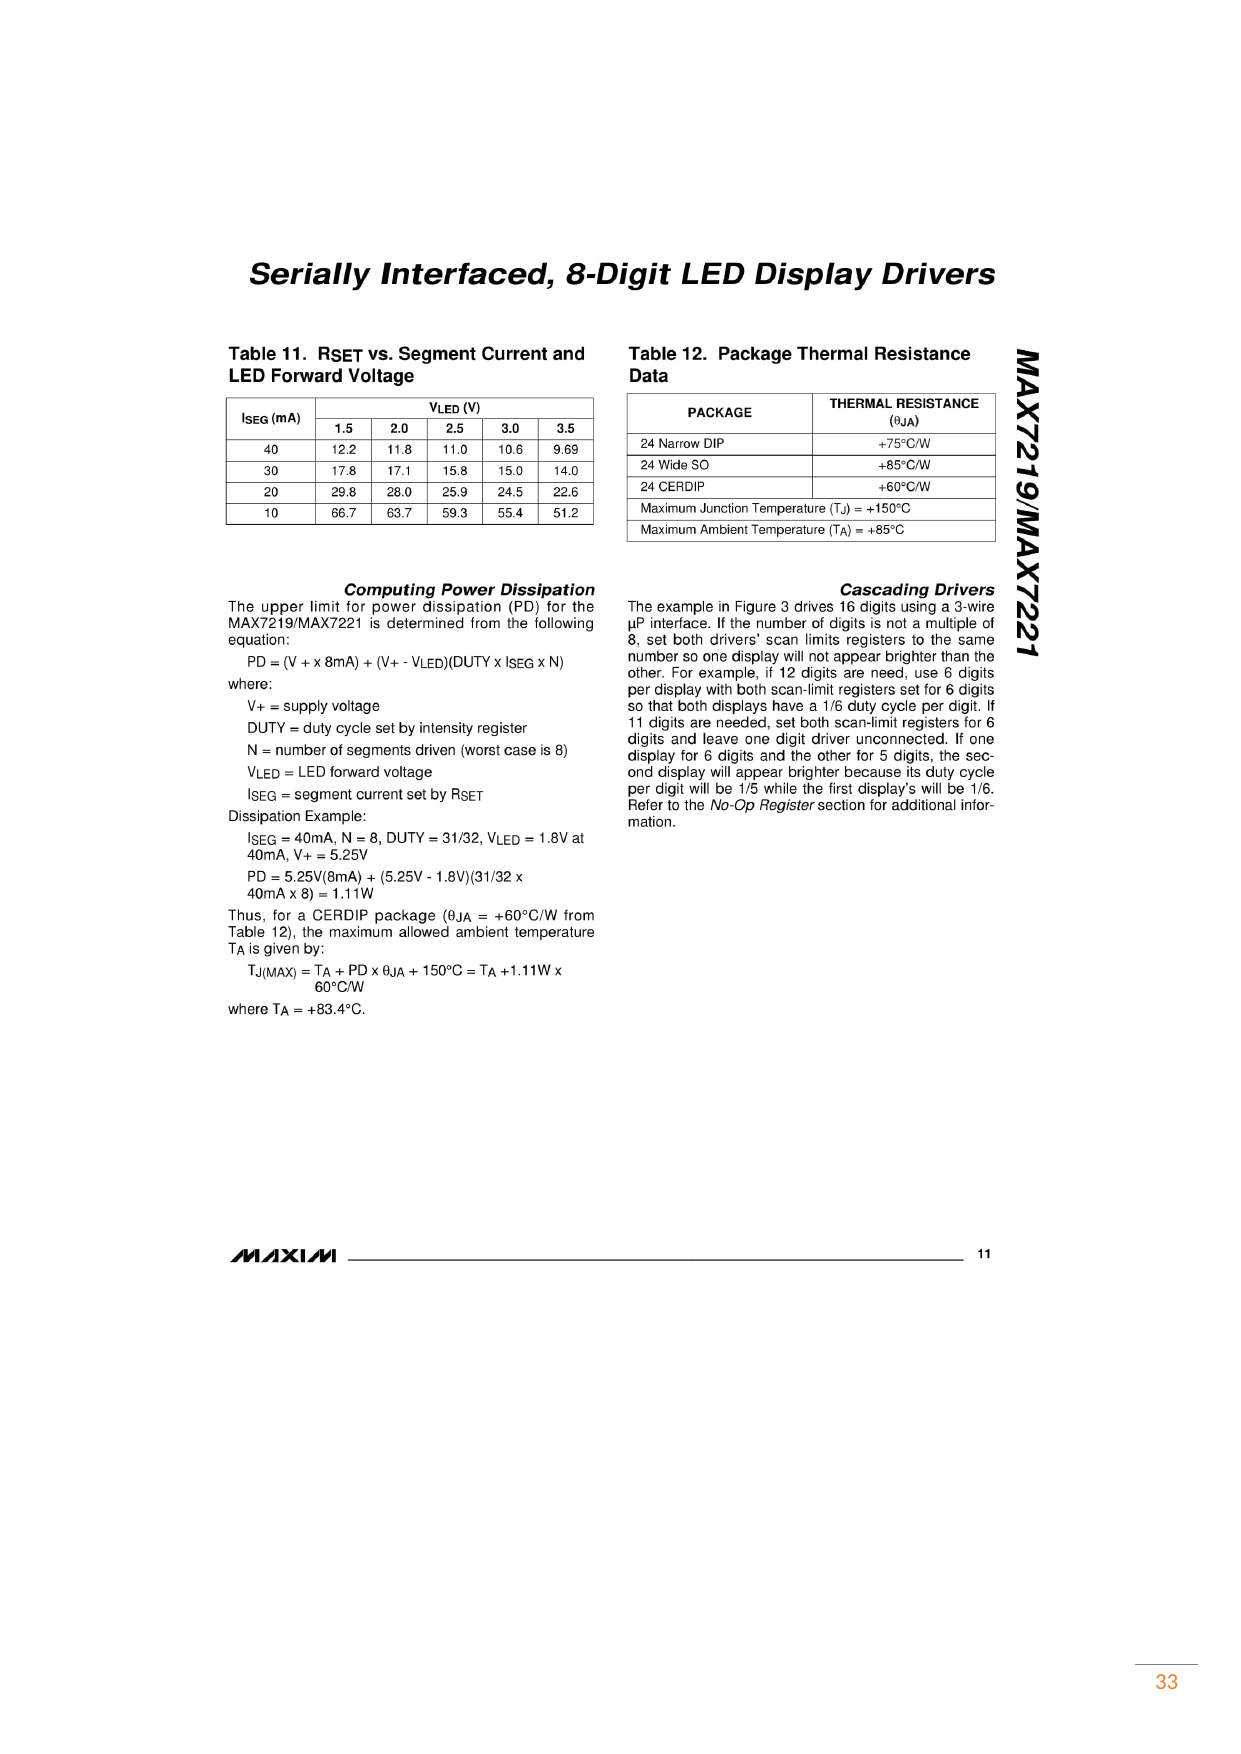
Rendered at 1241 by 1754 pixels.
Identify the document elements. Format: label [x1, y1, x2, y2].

picture [147, 147, 1092, 1370]
